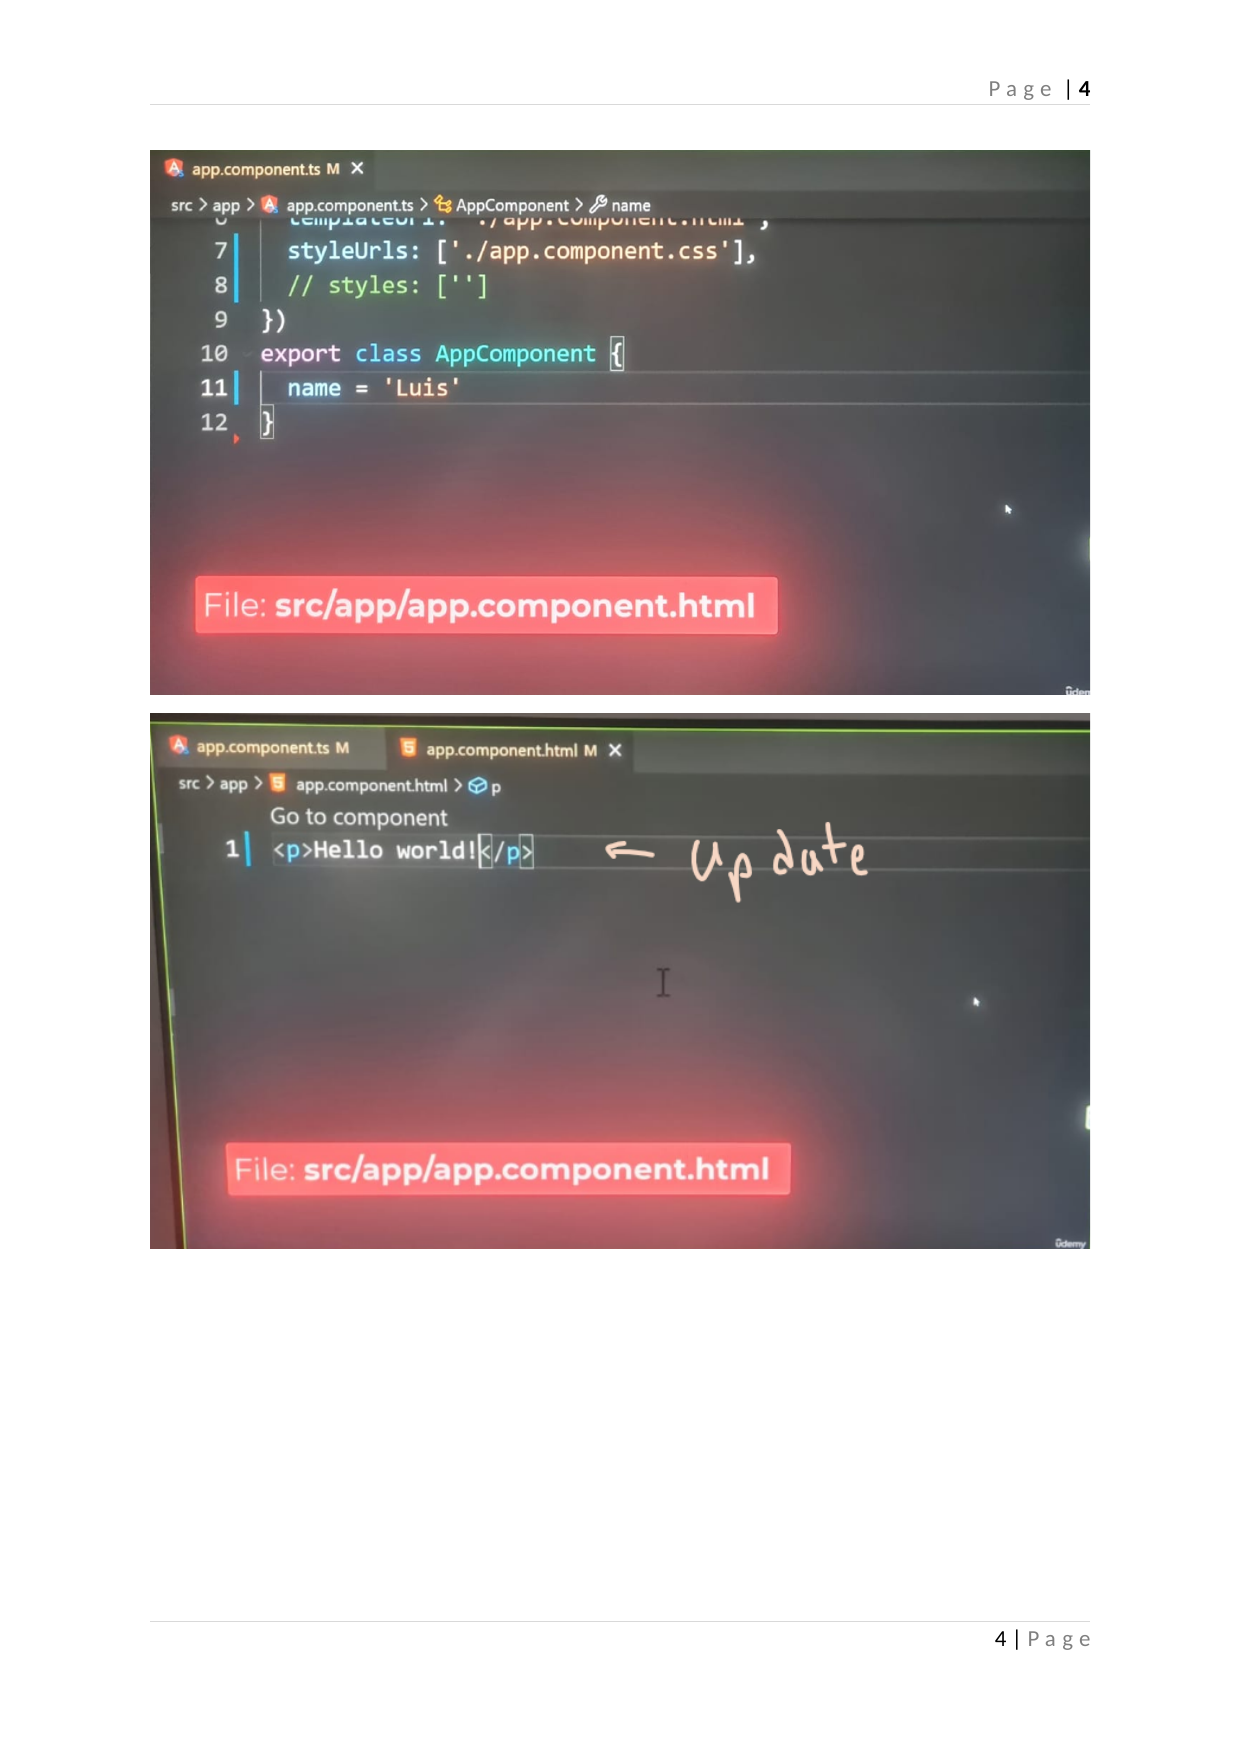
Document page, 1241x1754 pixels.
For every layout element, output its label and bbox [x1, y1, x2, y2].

picture [150, 150, 1091, 695]
picture [150, 713, 1091, 1249]
